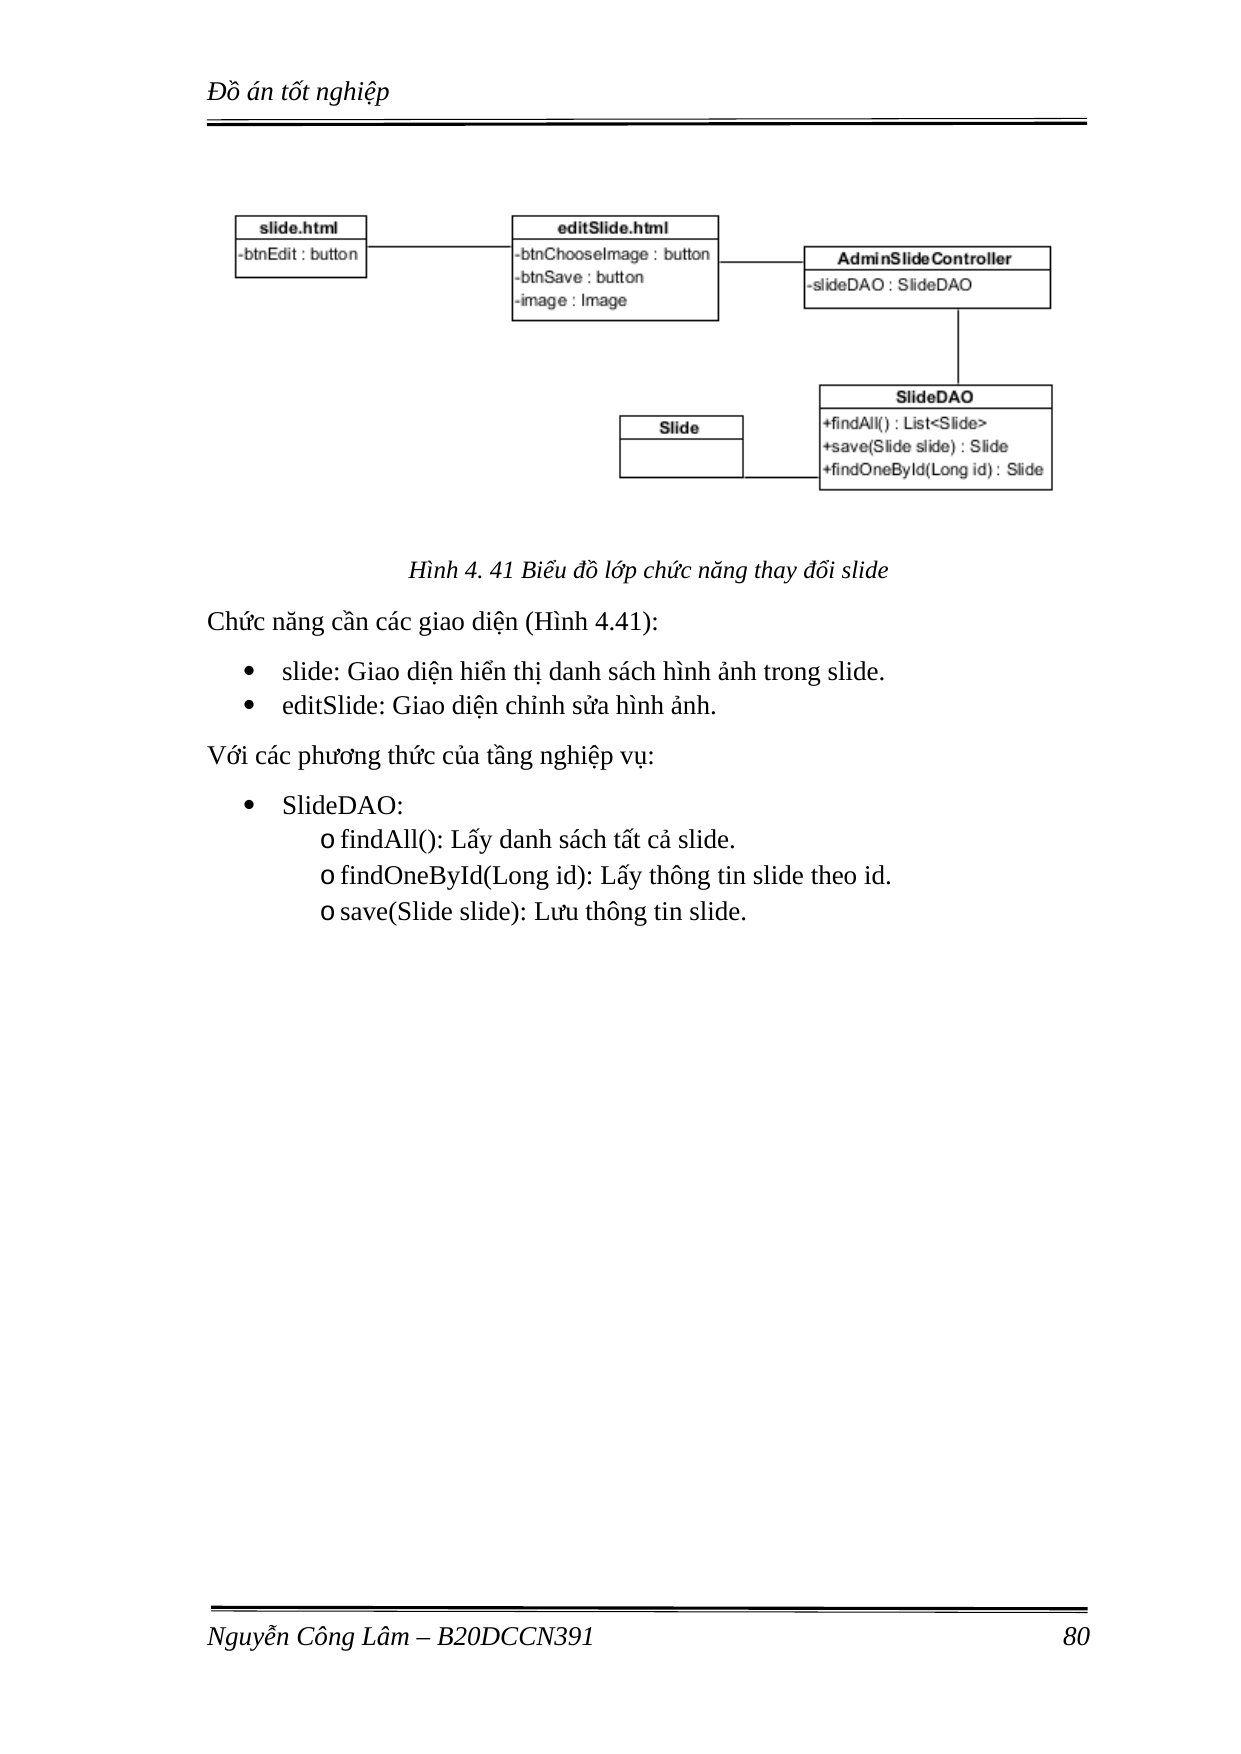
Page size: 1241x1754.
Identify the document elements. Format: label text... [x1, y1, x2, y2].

text Chức năng cần các giao diện (Hình 4.41): [207, 605, 1092, 636]
text Hình 4. 41 Biểu đồ lớp chức năng thay đổi slide [207, 555, 1092, 584]
list findOneById(Long id): Lấy thông tin slide theo id. [319, 859, 1092, 893]
list editSlide: Giao diện chỉnh sửa hình ảnh. [244, 689, 1092, 720]
list save(Slide slide): Lưu thông tin slide. [319, 895, 1092, 929]
picture [206, 177, 1093, 537]
list slide: Giao diện hiển thị danh sách hình ảnh trong slide. [244, 655, 1092, 686]
text Với các phương thức của tầng nghiệp vụ: [207, 739, 1092, 770]
list SlideDAO: [244, 789, 1092, 821]
list findAll(): Lấy danh sách tất cả slide. [319, 823, 1092, 857]
